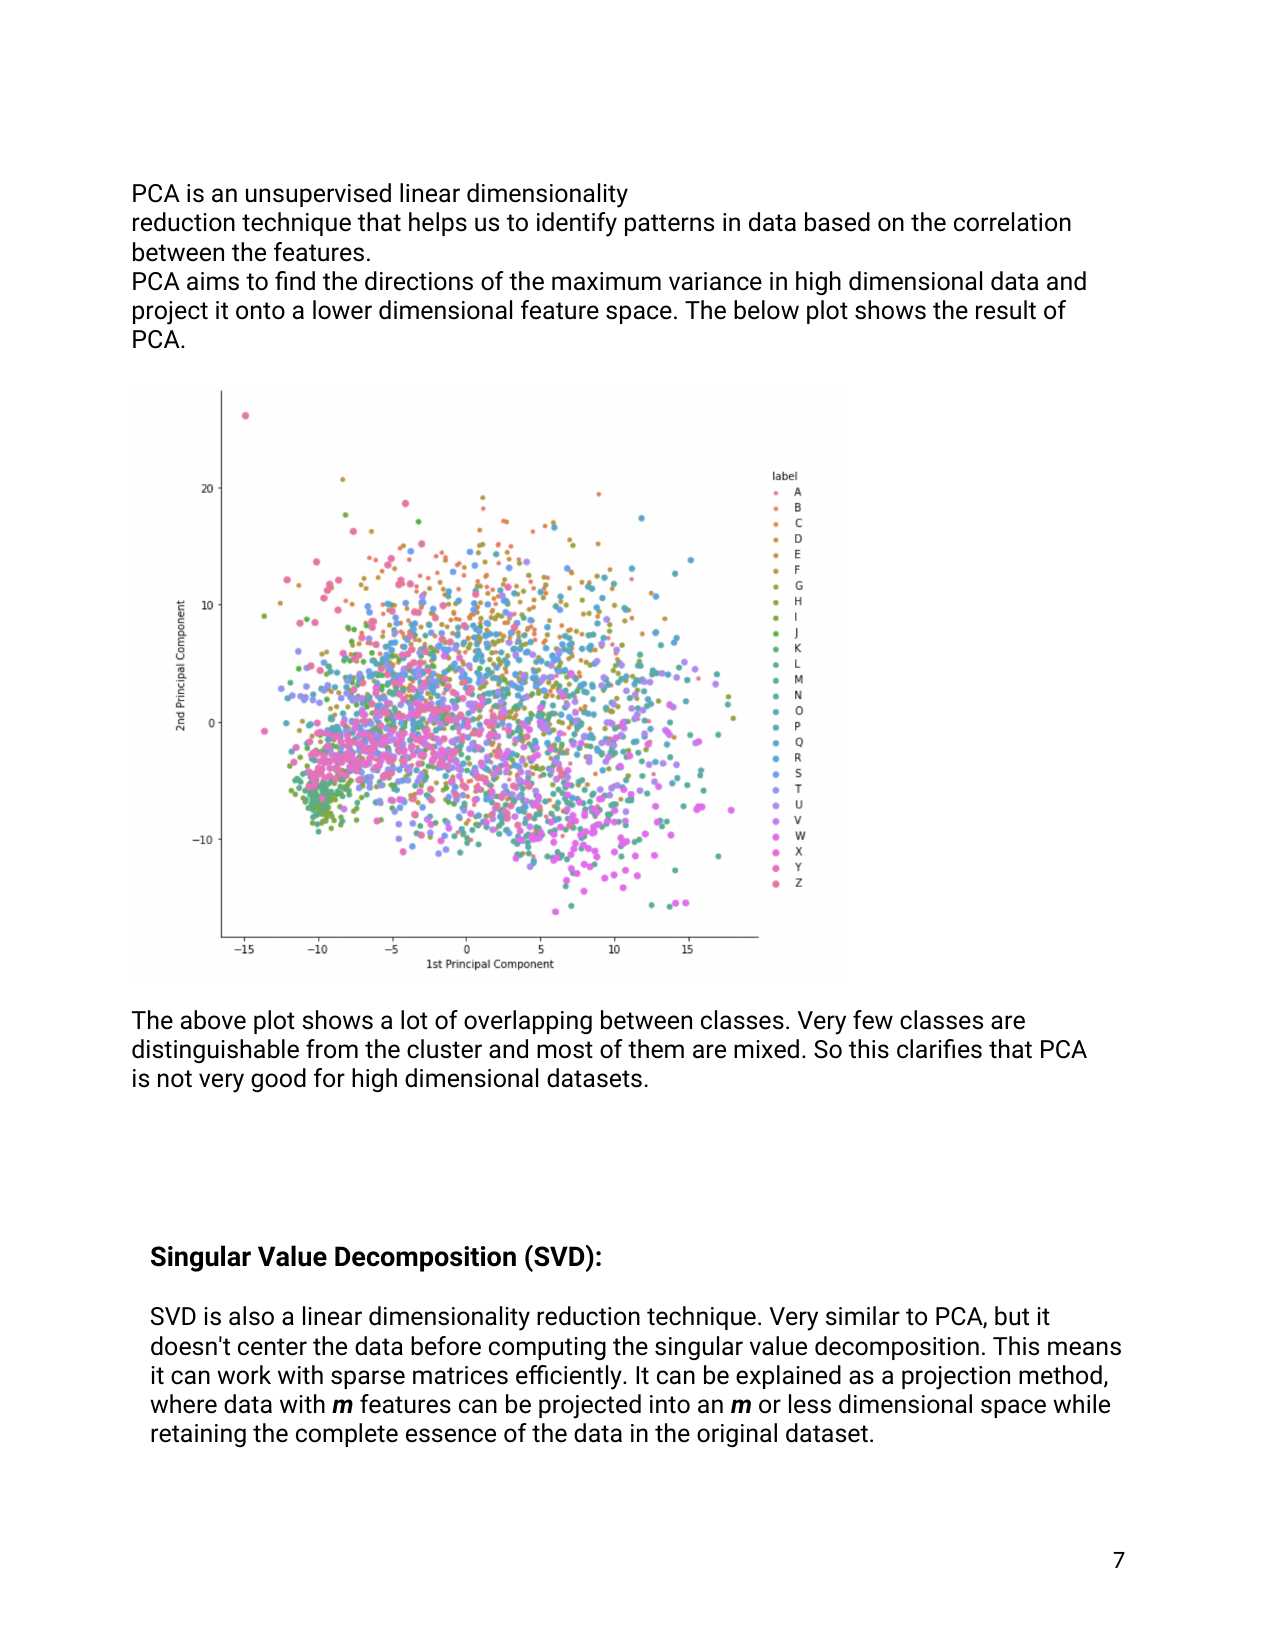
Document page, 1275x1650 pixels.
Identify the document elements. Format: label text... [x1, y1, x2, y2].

text SVD is also a linear dimensionality reduction technique. Very similar to PCA, but it doesn't center the data before computing the singular value decomposition. This means it can work with sparse matrices efficiently. It can be explained as a projection method, where data with m features can be projected into an m or less dimensional space while retaining the complete essence of the data in the original dataset. [131, 1303, 1125, 1449]
text PCA. [131, 326, 1125, 355]
text reduction technique that helps us to identify patterns in data based on the correlation [131, 208, 1125, 238]
text PCA is an unsupervised linear dimensionality [131, 179, 1125, 208]
text project it onto a lower dimensional feature space. The below plot shows the result of [131, 296, 1125, 326]
text The above plot shows a lot of overlapping between classes. Very few classes are [131, 1006, 1125, 1035]
text PCA aims to find the directions of the maximum variance in high dimensional data and [131, 267, 1125, 296]
text is not very good for high dimensional datasets. [131, 1065, 1125, 1124]
text between the features. [131, 238, 1125, 267]
text distinguishable from the cluster and most of them are mixed. So this clarifies that PCA [131, 1035, 1125, 1065]
text Singular Value Decomposition (SVD): [131, 1212, 1125, 1273]
picture [131, 384, 844, 977]
